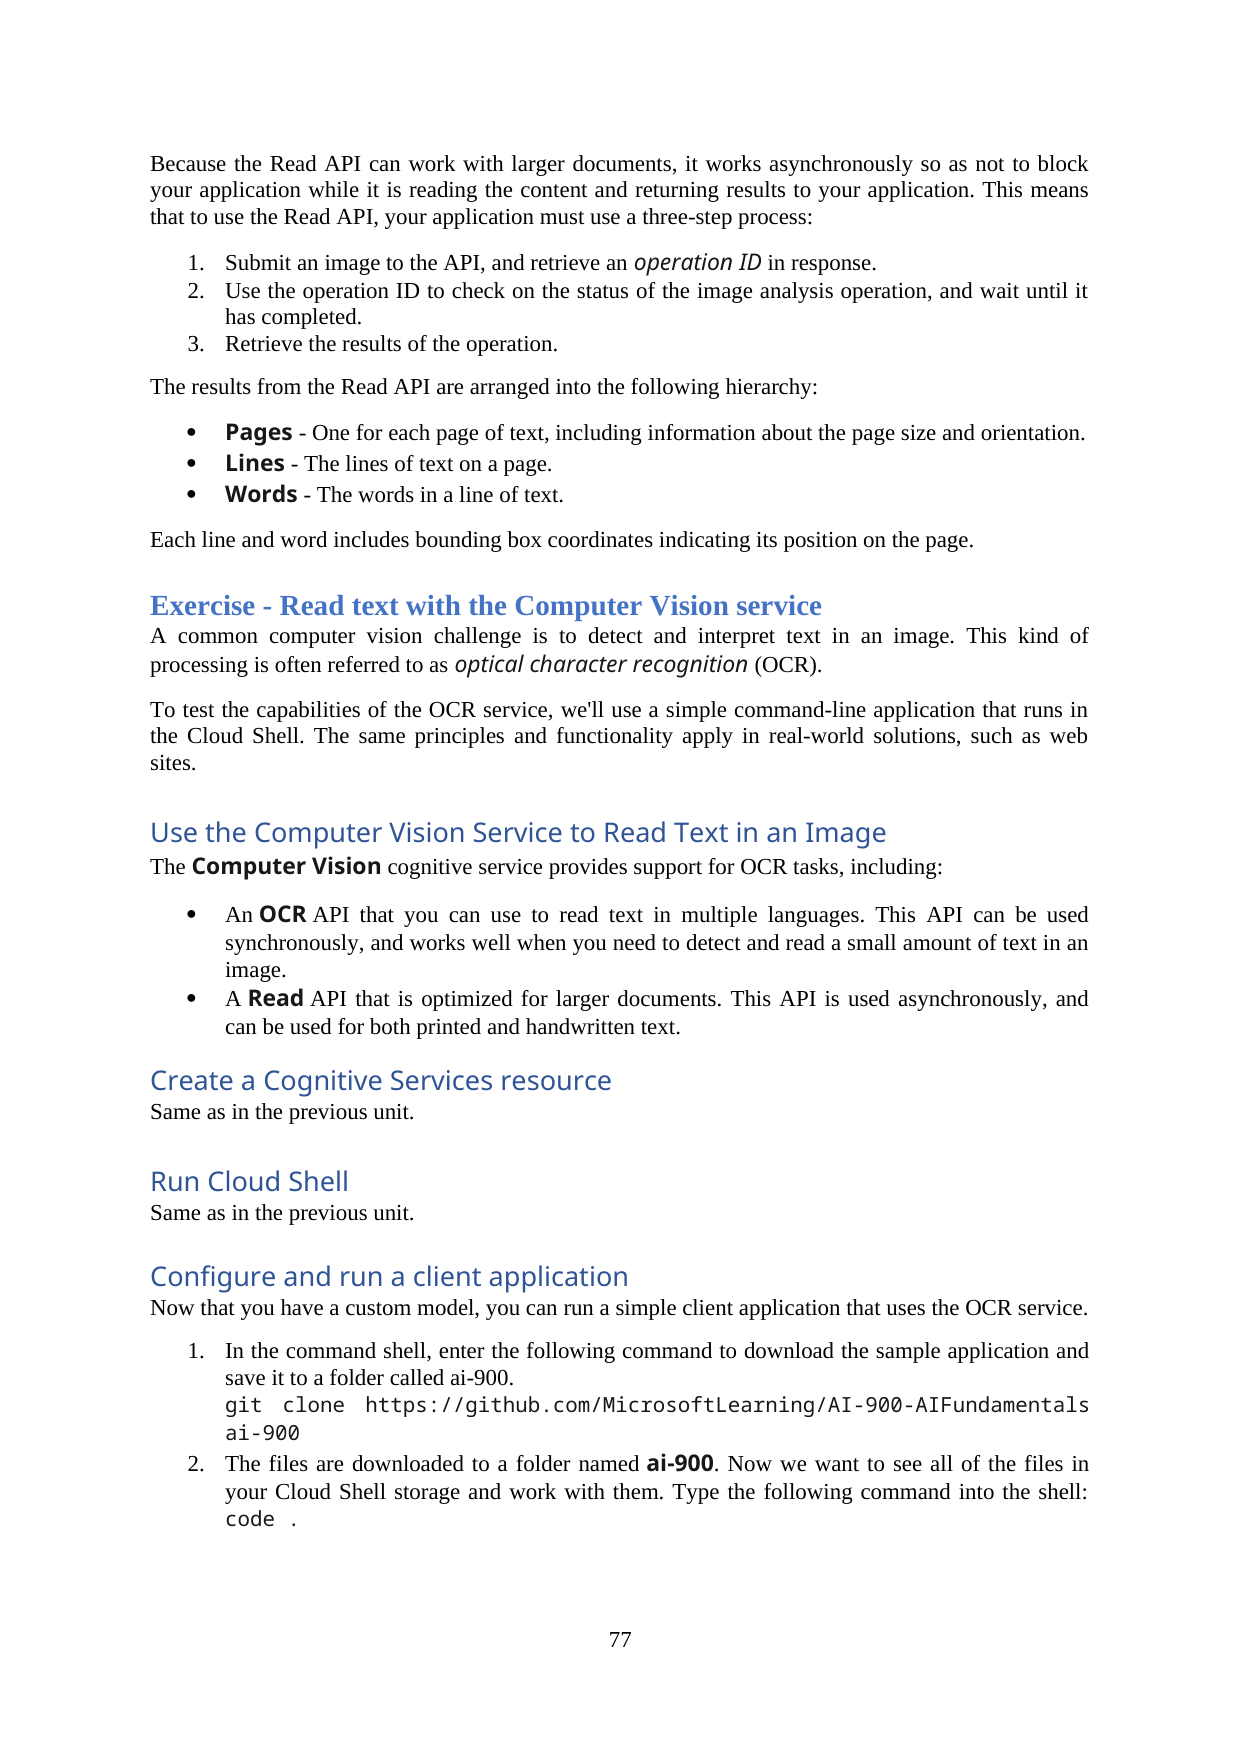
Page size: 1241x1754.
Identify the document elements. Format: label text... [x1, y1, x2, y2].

text A common computer vision challenge is to detect and interpret text in an image. This kind of processing is often referred to as optical character recognition (OCR). [150, 622, 1090, 679]
list Use the operation ID to check on the status of the image analysis operation, and wait until it has completed. [187, 277, 1090, 330]
text To test the capabilities of the OCR service, we'll use a simple command-line application that runs in the Cloud Shell. The same principles and functionality apply in real-world solutions, such as web sites. [150, 696, 1090, 775]
list Lines - The lines of text on a page. [187, 447, 1090, 478]
subtitle Create a Cognitive Services resource [150, 1061, 1090, 1098]
list git clone https://github.com/MicrosoftLearning/AI-900-AIFundamentals ai-900 [225, 1390, 1090, 1447]
text Because the Read API can work with larger documents, it works asynchronously so as not to block your application while it is reading the content and returning results to your application. This means that to use the Read API, your application must use a three-step process: [150, 150, 1090, 229]
text Same as in the previous unit. [150, 1199, 1090, 1226]
text Same as in the previous unit. [150, 1098, 1090, 1124]
text Each line and word includes bounding box coordinates indicating its position on the page. [150, 526, 1090, 552]
subtitle Use the Computer Vision Service to Read Text in an Image [150, 813, 1090, 850]
list Pages - One for each page of text, including information about the page size and orientation. [187, 416, 1090, 447]
text The Computer Vision cognitive service provides support for OCR tasks, including: [150, 850, 1090, 881]
text The results from the Read API are arranged into the following hierarchy: [150, 373, 1090, 399]
list In the command shell, enter the following command to download the sample application and save it to a folder called ai-900. [187, 1337, 1090, 1390]
list Words - The words in a line of text. [187, 478, 1090, 509]
subtitle Run Cloud Shell [150, 1162, 1090, 1199]
list Retrieve the results of the operation. [187, 330, 1090, 356]
list A Read API that is optimized for larger documents. This API is used asynchronously, and can be used for both printed and handwritten text. [187, 982, 1090, 1039]
text Now that you have a custom model, you can run a simple client application that uses the OCR service. [150, 1294, 1090, 1321]
list An OCR API that you can use to read text in multiple languages. This API can be used synchronously, and works well when you need to detect and read a small amount of text in an image. [187, 898, 1090, 982]
list Submit an image to the API, and retrieve an operation ID in response. [187, 246, 1090, 277]
subtitle Configure and run a client application [150, 1257, 1090, 1294]
list The files are downloaded to a folder named ai-900. Now we want to see all of the files in your Cloud Shell storage and work with them. Type the following command into the shell: code . [187, 1447, 1090, 1533]
text Exercise - Read text with the Computer Vision service [150, 588, 1090, 622]
